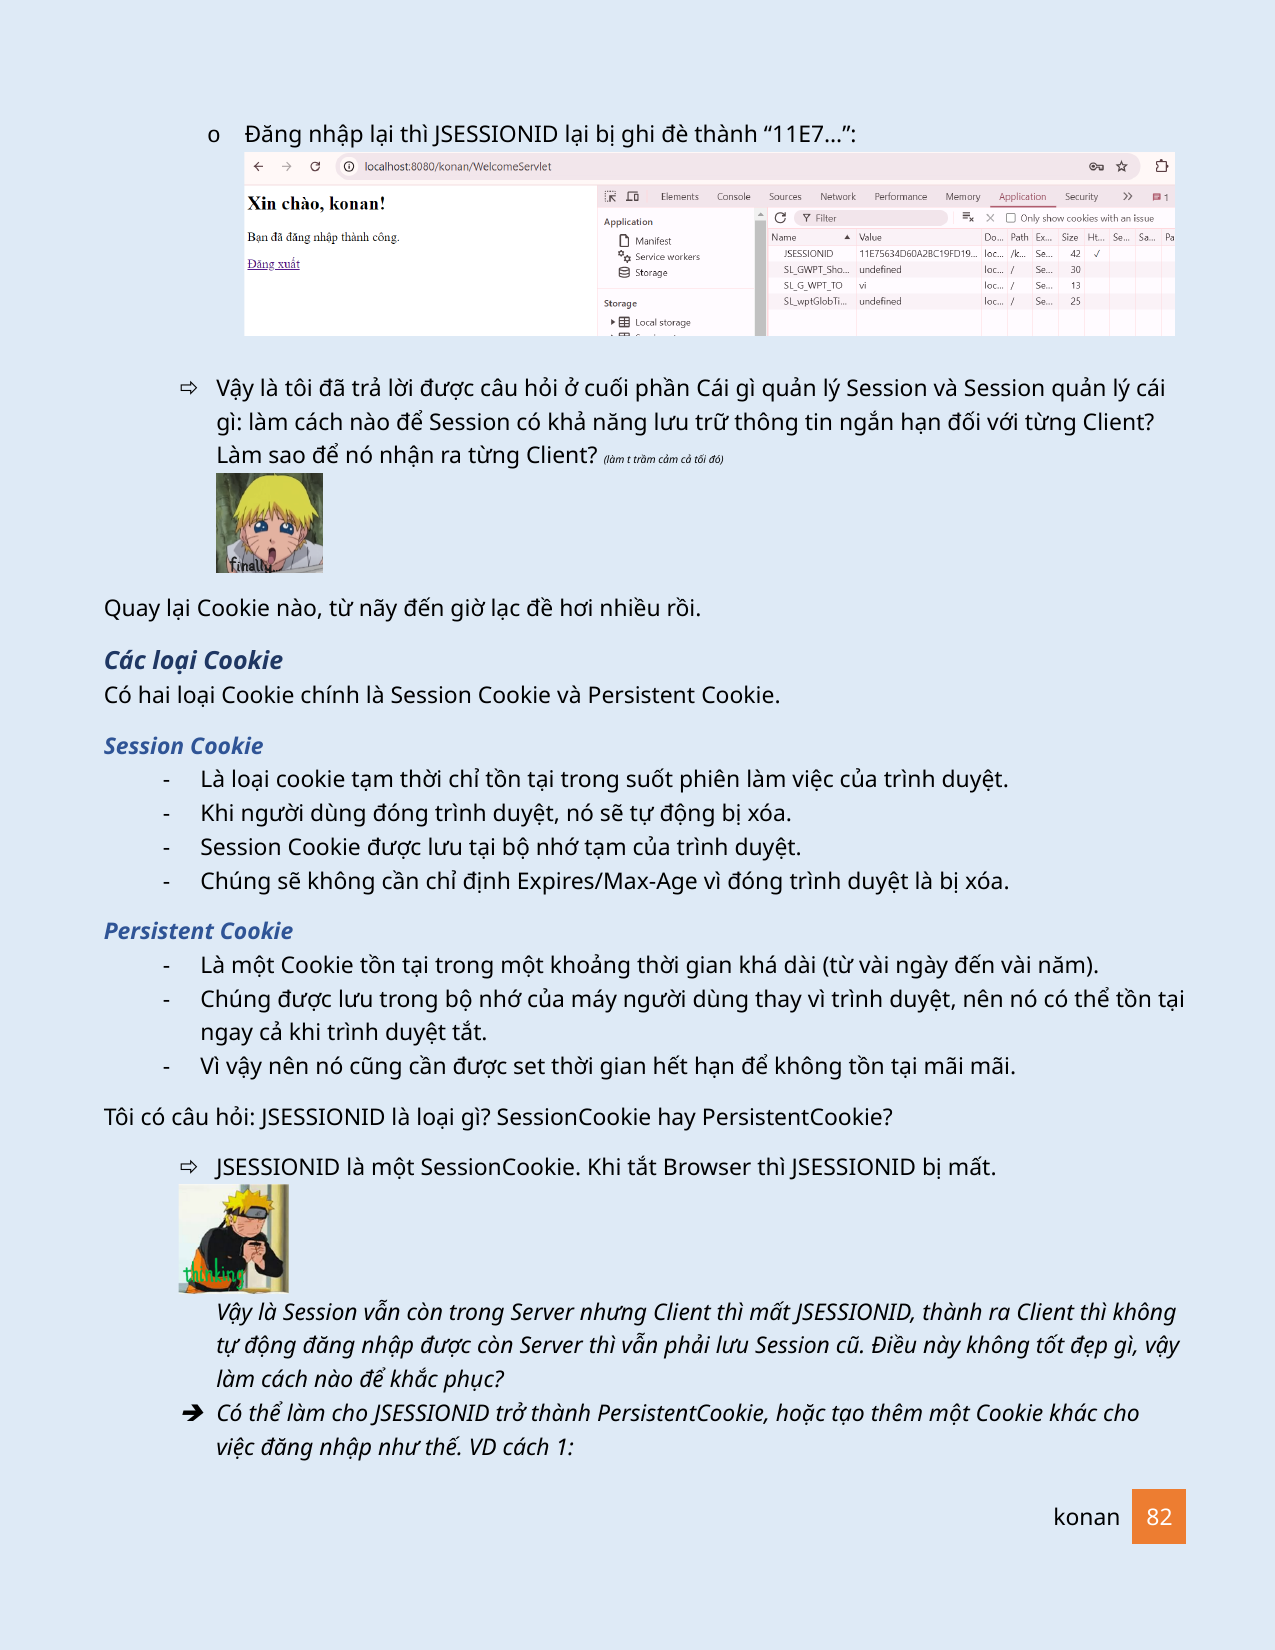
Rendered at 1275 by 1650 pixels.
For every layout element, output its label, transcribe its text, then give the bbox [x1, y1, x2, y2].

list Chúng được lưu trong bộ nhớ của máy người dùng thay vì trình duyệt, nên nó có thể tồn tại ngay cả khi trình duyệt tắt. [163, 983, 1186, 1048]
picture [244, 152, 1175, 336]
list Vậy là tôi đã trả lời được câu hỏi ở cuối phần Cái gì quản lý Session và Session quản lý cái gì: làm cách nào để Session có khả năng lưu trữ thông tin ngắn hạn đối với từng Client? Làm sao để nó nhận ra từng Client? (làm t trầm cảm cả tối đó) [178, 372, 1186, 471]
subtitle Các loại Cookie [103, 642, 1186, 677]
picture [178, 1184, 289, 1294]
list Có thể làm cho JSESSIONID trở thành PersistentCookie, hoặc tạo thêm một Cookie khác cho việc đăng nhập như thế. VD cách 1: [178, 1397, 1186, 1462]
list Khi người dùng đóng trình duyệt, nó sẽ tự động bị xóa. [163, 797, 1186, 828]
list Đăng nhập lại thì JSESSIONID lại bị ghi đè thành “11E7…”: [207, 118, 1186, 149]
list JSESSIONID là một SessionCookie. Khi tắt Browser thì JSESSIONID bị mất. [178, 1151, 1186, 1182]
list Session Cookie được lưu tại bộ nhớ tạm của trình duyệt. [163, 831, 1186, 862]
subtitle Persistent Cookie [103, 915, 1186, 946]
list Là loại cookie tạm thời chỉ tồn tại trong suốt phiên làm việc của trình duyệt. [163, 763, 1186, 795]
subtitle Session Cookie [103, 730, 1186, 761]
text Quay lại Cookie nào, từ nãy đến giờ lạc đề hơi nhiều rồi. [103, 592, 1186, 623]
text Tôi có câu hỏi: JSESSIONID là loại gì? SessionCookie hay PersistentCookie? [103, 1101, 1186, 1132]
list Vì vậy nên nó cũng cần được set thời gian hết hạn để không tồn tại mãi mãi. [163, 1050, 1186, 1081]
picture [216, 473, 323, 573]
text Có hai loại Cookie chính là Session Cookie và Persistent Cookie. [103, 679, 1186, 711]
list Chúng sẽ không cần chỉ định Expires/Max-Age vì đóng trình duyệt là bị xóa. [163, 865, 1186, 896]
list Vậy là Session vẫn còn trong Server nhưng Client thì mất JSESSIONID, thành ra Client thì không tự động đăng nhập được còn Server thì vẫn phải lưu Session cũ. Điều này không tốt đẹp gì, vậy làm cách nào để khắc phục? [216, 1296, 1186, 1394]
list Là một Cookie tồn tại trong một khoảng thời gian khá dài (từ vài ngày đến vài năm). [163, 949, 1186, 980]
